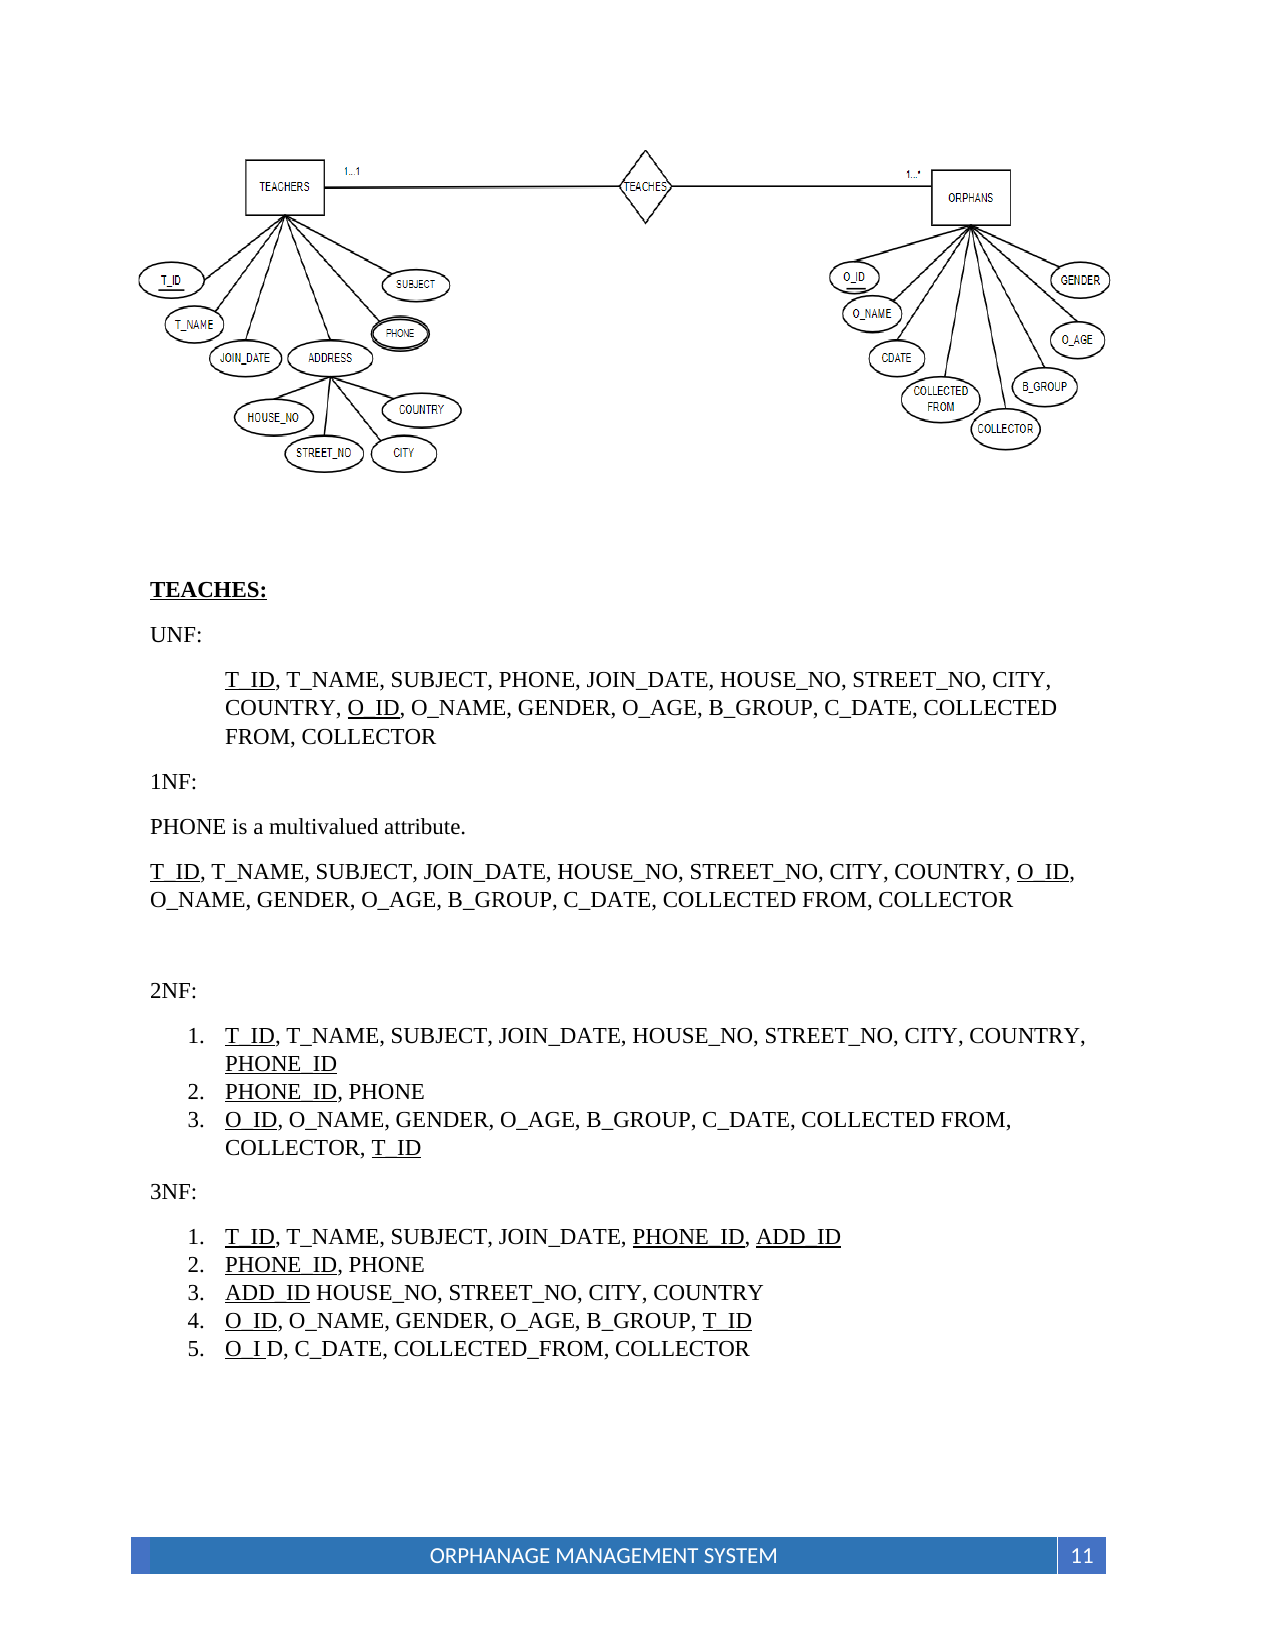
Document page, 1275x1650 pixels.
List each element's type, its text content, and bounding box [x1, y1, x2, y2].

list PHONE_ID, PHONE [187, 1078, 1125, 1104]
text UNF: [150, 621, 1125, 647]
list T_ID, T_NAME, SUBJECT, JOIN_DATE, HOUSE_NO, STREET_NO, CITY, COUNTRY, PHONE_ID [187, 1022, 1125, 1076]
list O_ID, O_NAME, GENDER, O_AGE, B_GROUP, C_DATE, COLLECTED FROM, COLLECTOR, T_ID [187, 1106, 1125, 1160]
text 3NF: [150, 1178, 1125, 1205]
list O_I D, C_DATE, COLLECTED_FROM, COLLECTOR [187, 1335, 1125, 1361]
text 1NF: [150, 768, 1125, 794]
text T_ID, T_NAME, SUBJECT, JOIN_DATE, HOUSE_NO, STREET_NO, CITY, COUNTRY, O_ID, O_NAME, GENDER, O_AGE, B_GROUP, C_DATE, COLLECTED FROM, COLLECTOR [150, 858, 1125, 912]
list T_ID, T_NAME, SUBJECT, PHONE, JOIN_DATE, HOUSE_NO, STREET_NO, CITY, COUNTRY, O_ID, O_NAME, GENDER, O_AGE, B_GROUP, C_DATE, COLLECTED FROM, COLLECTOR [225, 666, 1125, 749]
text 2NF: [150, 977, 1125, 1003]
list ADD_ID HOUSE_NO, STREET_NO, CITY, COUNTRY [187, 1279, 1125, 1306]
picture [138, 150, 1114, 484]
text TEACHES: [150, 576, 1125, 602]
list PHONE_ID, PHONE [187, 1251, 1125, 1278]
list T_ID, T_NAME, SUBJECT, JOIN_DATE, PHONE_ID, ADD_ID [187, 1223, 1125, 1250]
list O_ID, O_NAME, GENDER, O_AGE, B_GROUP, T_ID [187, 1307, 1125, 1333]
text PHONE is a multivalued attribute. [150, 813, 1125, 839]
